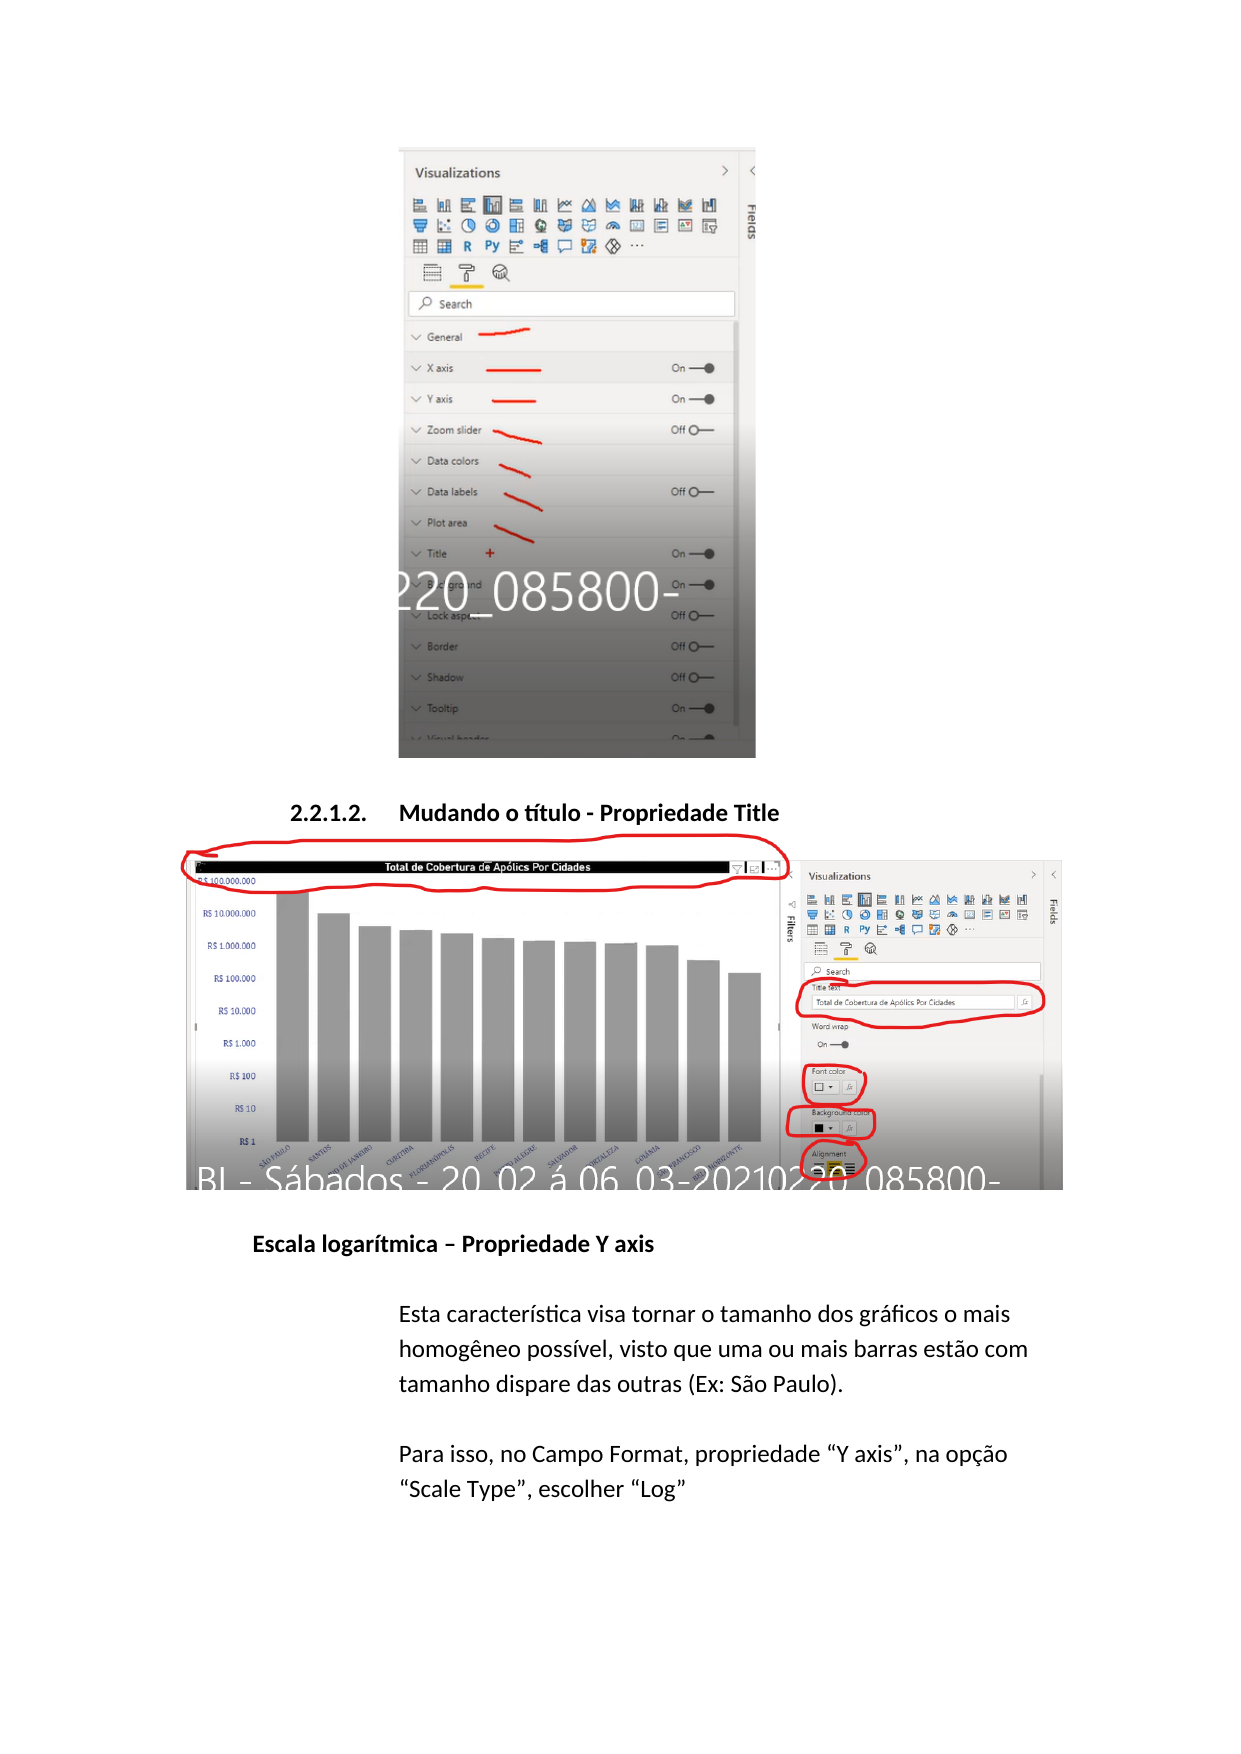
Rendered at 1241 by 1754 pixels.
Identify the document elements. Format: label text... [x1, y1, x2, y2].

list Escala logarítmica – Propriedade Y axis [252, 1228, 1063, 1259]
list Mudando o título - Propriedade Title [290, 797, 1063, 828]
picture [177, 832, 1063, 1190]
list Esta característica visa tornar o tamanho dos gráficos o mais homogêneo possível, visto que uma ou mais barras estão com tamanho dispare das outras (Ex: São Paulo). [398, 1298, 1063, 1399]
list Para isso, no Campo Format, propriedade “Y axis”, na opção “Scale Type”, escolher “Log” [398, 1438, 1063, 1504]
picture [398, 147, 756, 758]
